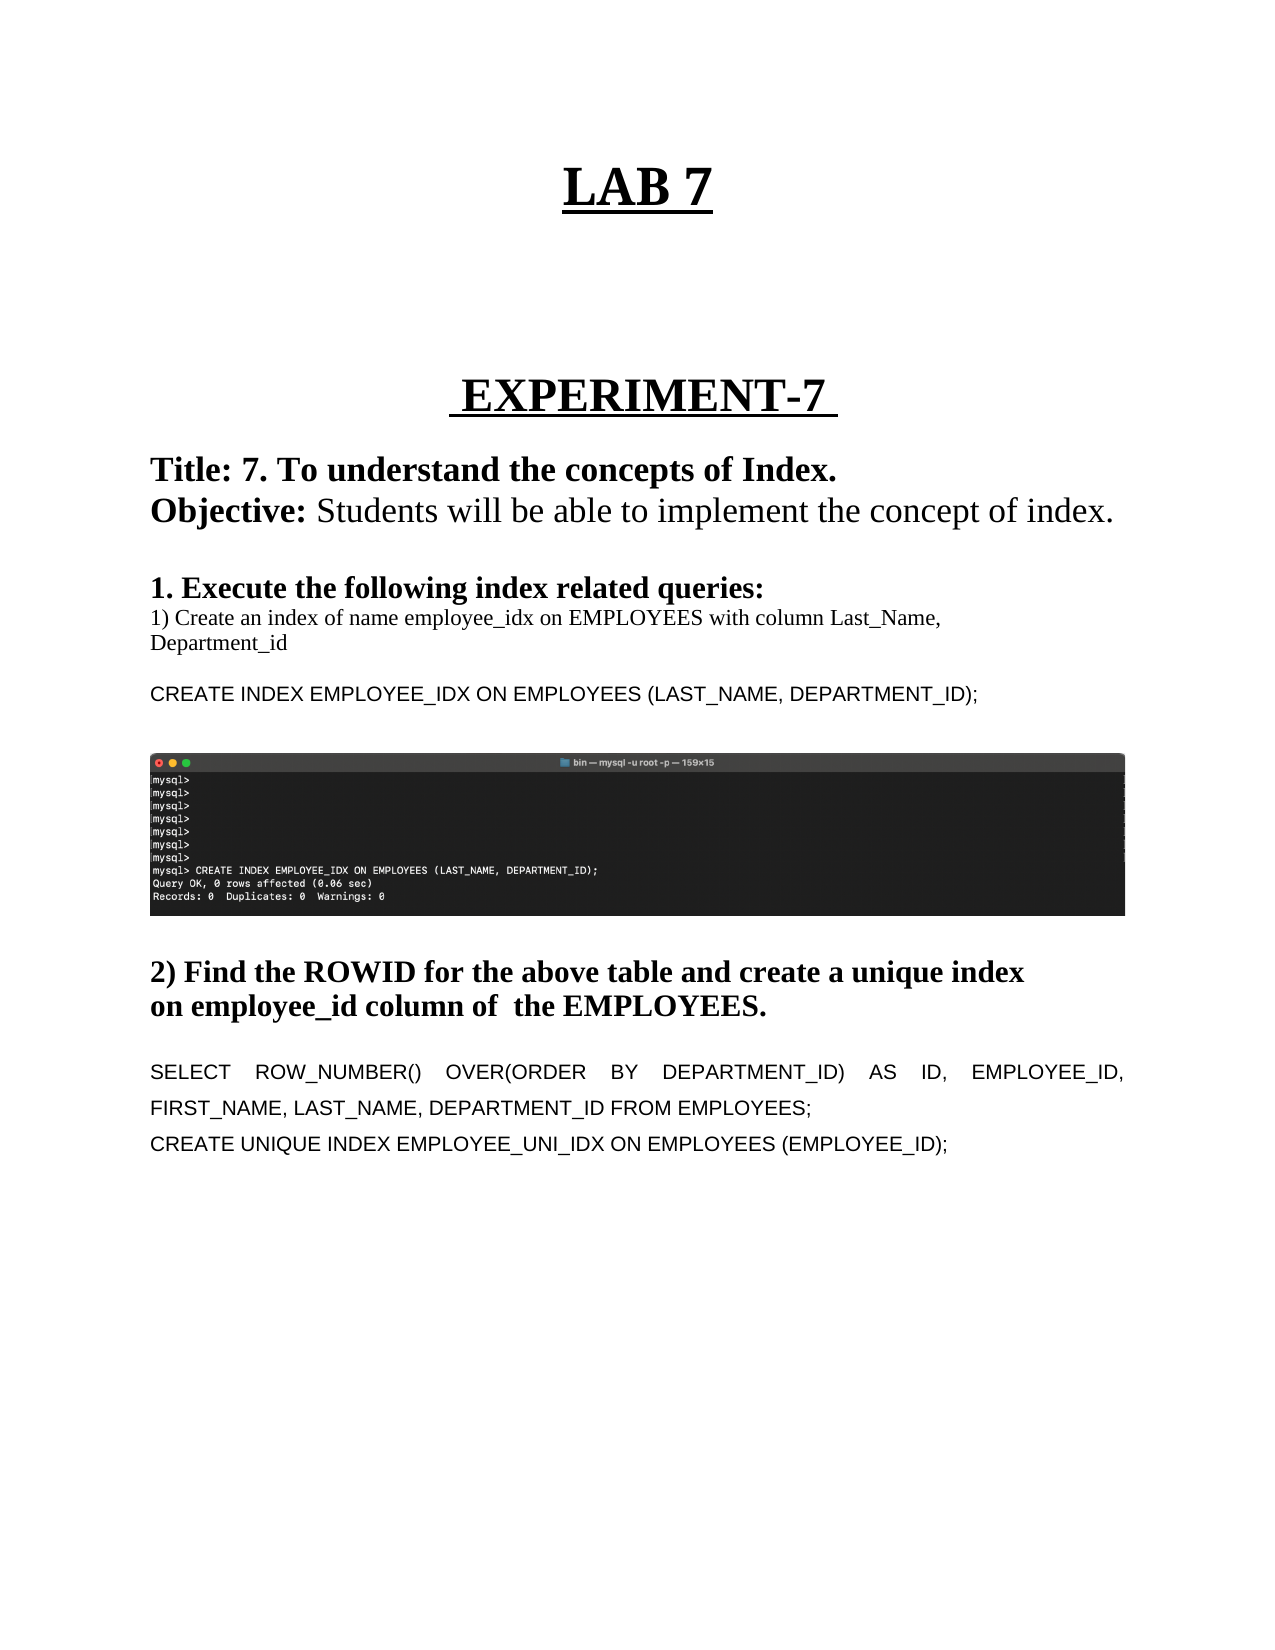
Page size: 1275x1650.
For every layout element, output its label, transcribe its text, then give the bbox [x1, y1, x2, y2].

text LAB 7 [150, 150, 1125, 221]
text Title: 7. To understand the concepts of Index. Objective: Students will be able to implement the concept of index. [150, 448, 1125, 530]
text EXPERIMENT-7 [150, 367, 1125, 422]
text SELECT ROW_NUMBER() OVER(ORDER BY DEPARTMENT_ID) AS ID, EMPLOYEE_ID, FIRST_NAME, LAST_NAME, DEPARTMENT_ID FROM EMPLOYEES; [150, 1060, 1125, 1120]
text CREATE UNIQUE INDEX EMPLOYEE_UNI_IDX ON EMPLOYEES (EMPLOYEE_ID); [150, 1132, 1125, 1156]
text 1) Create an index of name employee_idx on EMPLOYEES with column Last_Name, Department_id [150, 605, 1060, 655]
picture [150, 753, 1125, 916]
text 1. Execute the following index related queries: [150, 569, 1125, 605]
text CREATE INDEX EMPLOYEE_IDX ON EMPLOYEES (LAST_NAME, DEPARTMENT_ID); [150, 682, 1125, 706]
text 2) Find the ROWID for the above table and create a unique index on employee_id column of the EMPLOYEES. [150, 955, 1060, 1023]
